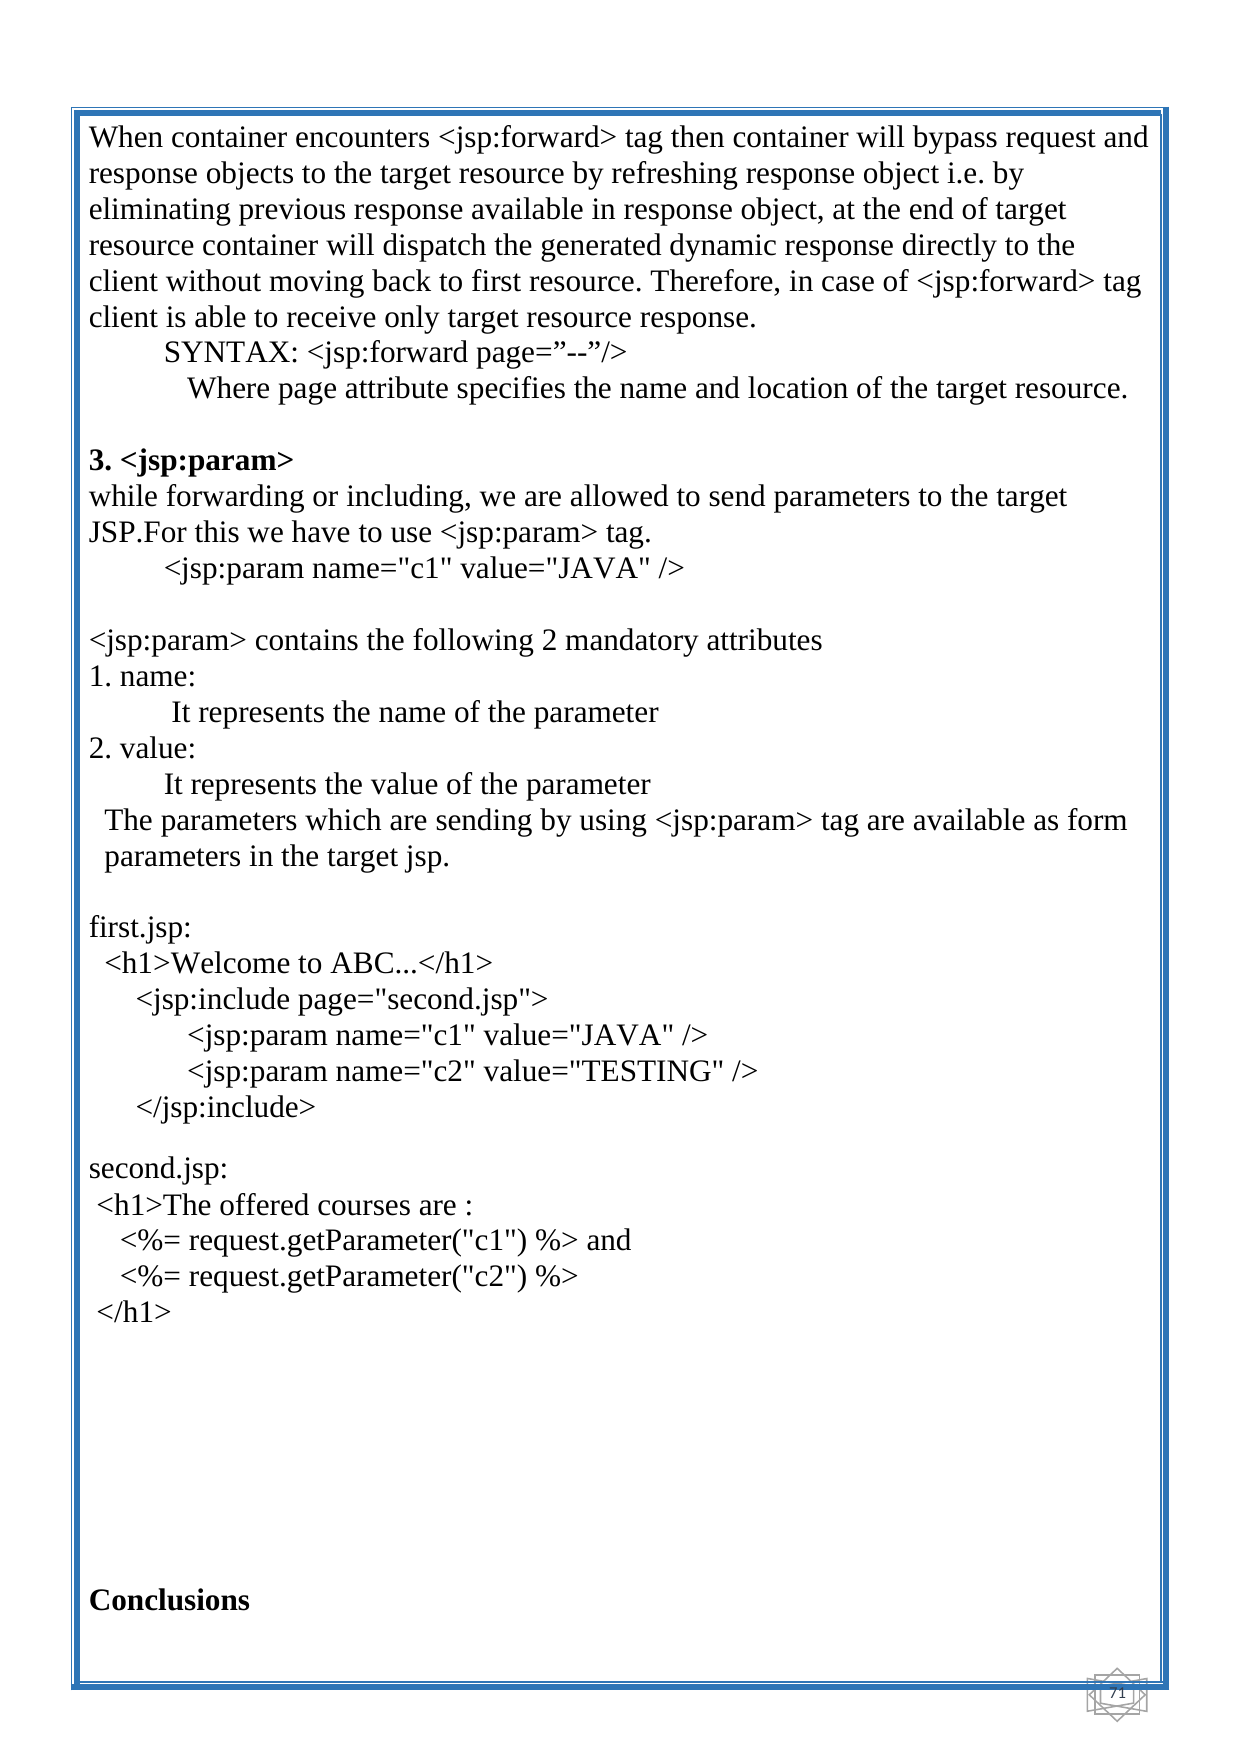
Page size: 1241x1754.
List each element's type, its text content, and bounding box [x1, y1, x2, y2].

text It represents the name of the parameter [88, 693, 1152, 729]
text while forwarding or including, we are allowed to send parameters to the target JSP.For this we have to use <jsp:param> tag. [88, 477, 1152, 549]
text 1. name: [88, 657, 1152, 693]
text When container encounters <jsp:forward> tag then container will bypass request and response objects to the target resource by refreshing response object i.e. by eliminating previous response available in response object, at the end of target resource container will dispatch the generated dynamic response directly to the client without moving back to first resource. Therefore, in case of <jsp:forward> tag client is able to receive only target resource response. [88, 118, 1152, 334]
text Where page attribute specifies the name and location of the target resource. [88, 370, 1152, 406]
text Conclusions [88, 1581, 1152, 1617]
text 2. value: [88, 729, 1152, 765]
text <jsp:param name="c2" value="TESTING" /> [88, 1052, 1152, 1088]
text <%= request.getParameter("c1") %> and [88, 1222, 1152, 1258]
text second.jsp: [88, 1150, 1152, 1186]
text SYNTAX: <jsp:forward page=”--”/> [88, 334, 1152, 370]
text <%= request.getParameter("c2") %> [88, 1258, 1152, 1293]
text The parameters which are sending by using <jsp:param> tag are available as form parameters in the target jsp. [88, 801, 1152, 873]
text <h1>The offered courses are : [88, 1186, 1152, 1222]
text It represents the value of the parameter [88, 765, 1152, 801]
text <jsp:param name="c1" value="JAVA" /> [88, 1017, 1152, 1052]
text 3. <jsp:param> [88, 442, 1152, 477]
text <jsp:include page="second.jsp"> [88, 981, 1152, 1017]
text <h1>Welcome to ABC...</h1> [88, 945, 1152, 981]
text <jsp:param name="c1" value="JAVA" /> [88, 549, 1152, 585]
text </h1> [88, 1293, 1152, 1329]
text <jsp:param> contains the following 2 mandatory attributes [88, 621, 1152, 657]
text </jsp:include> [88, 1088, 1152, 1124]
text first.jsp: [88, 909, 1152, 945]
